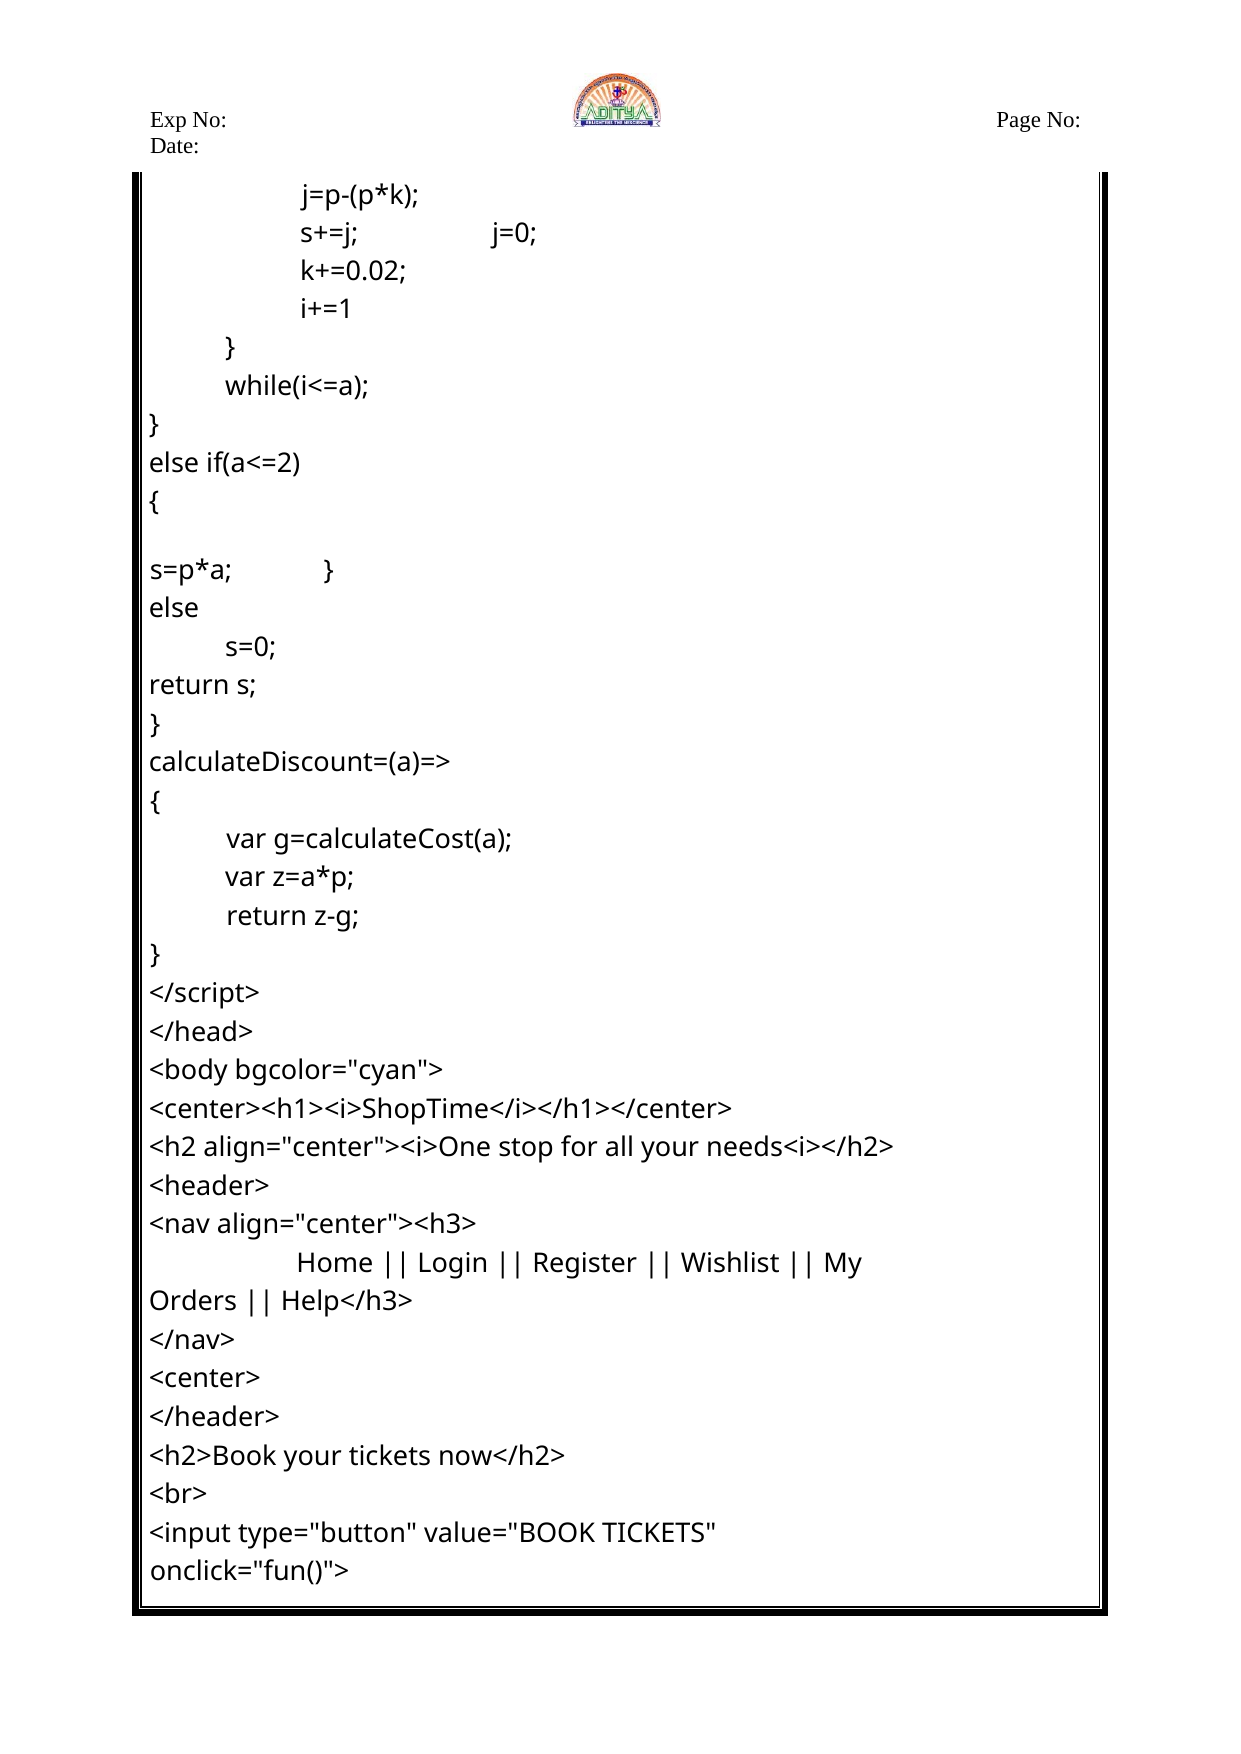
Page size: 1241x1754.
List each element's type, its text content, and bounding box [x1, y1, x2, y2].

text </head> [148, 1012, 1079, 1049]
text <body bgcolor="cyan"> [148, 1051, 1079, 1087]
text } [150, 704, 1079, 741]
text <header> [148, 1166, 1079, 1203]
text } [148, 405, 1079, 442]
text while(i<=a); [151, 366, 541, 403]
text } [151, 328, 541, 364]
text else [148, 589, 445, 626]
text j=p-(p*k); s+=j; j=0; k+=0.02; i+=1 [300, 175, 541, 326]
text </script> [148, 973, 1079, 1010]
text Orders || Help</h3> [148, 1282, 1079, 1319]
text <h2 align="center"><i>One stop for all your needs<i></h2> [148, 1128, 1079, 1164]
text <center><h1><i>ShopTime</i></h1></center> [148, 1089, 1079, 1126]
text else if(a<=2) [148, 443, 1079, 480]
text return s; [148, 666, 1079, 703]
text </nav> [148, 1320, 1079, 1357]
text </header> [148, 1397, 1079, 1434]
text var g=calculateCost(a); var z=a*p; [225, 820, 582, 895]
text <h2>Book your tickets now</h2> [148, 1436, 1079, 1473]
text <input type="button" value="BOOK TICKETS" onclick="fun()"> [148, 1513, 816, 1588]
text s=0; [149, 627, 445, 664]
text s=p*a; } [148, 520, 445, 587]
text calculateDiscount=(a)=> [148, 743, 1079, 780]
text { [148, 482, 445, 519]
picture [572, 73, 661, 127]
text { [150, 781, 1079, 818]
text <center> [148, 1359, 1079, 1396]
text <br> [148, 1474, 1079, 1511]
text } [150, 935, 582, 972]
text return z-g; [225, 896, 582, 933]
text <nav align="center"><h3> [148, 1205, 1079, 1242]
text Home || Login || Register || Wishlist || My [148, 1243, 1079, 1280]
